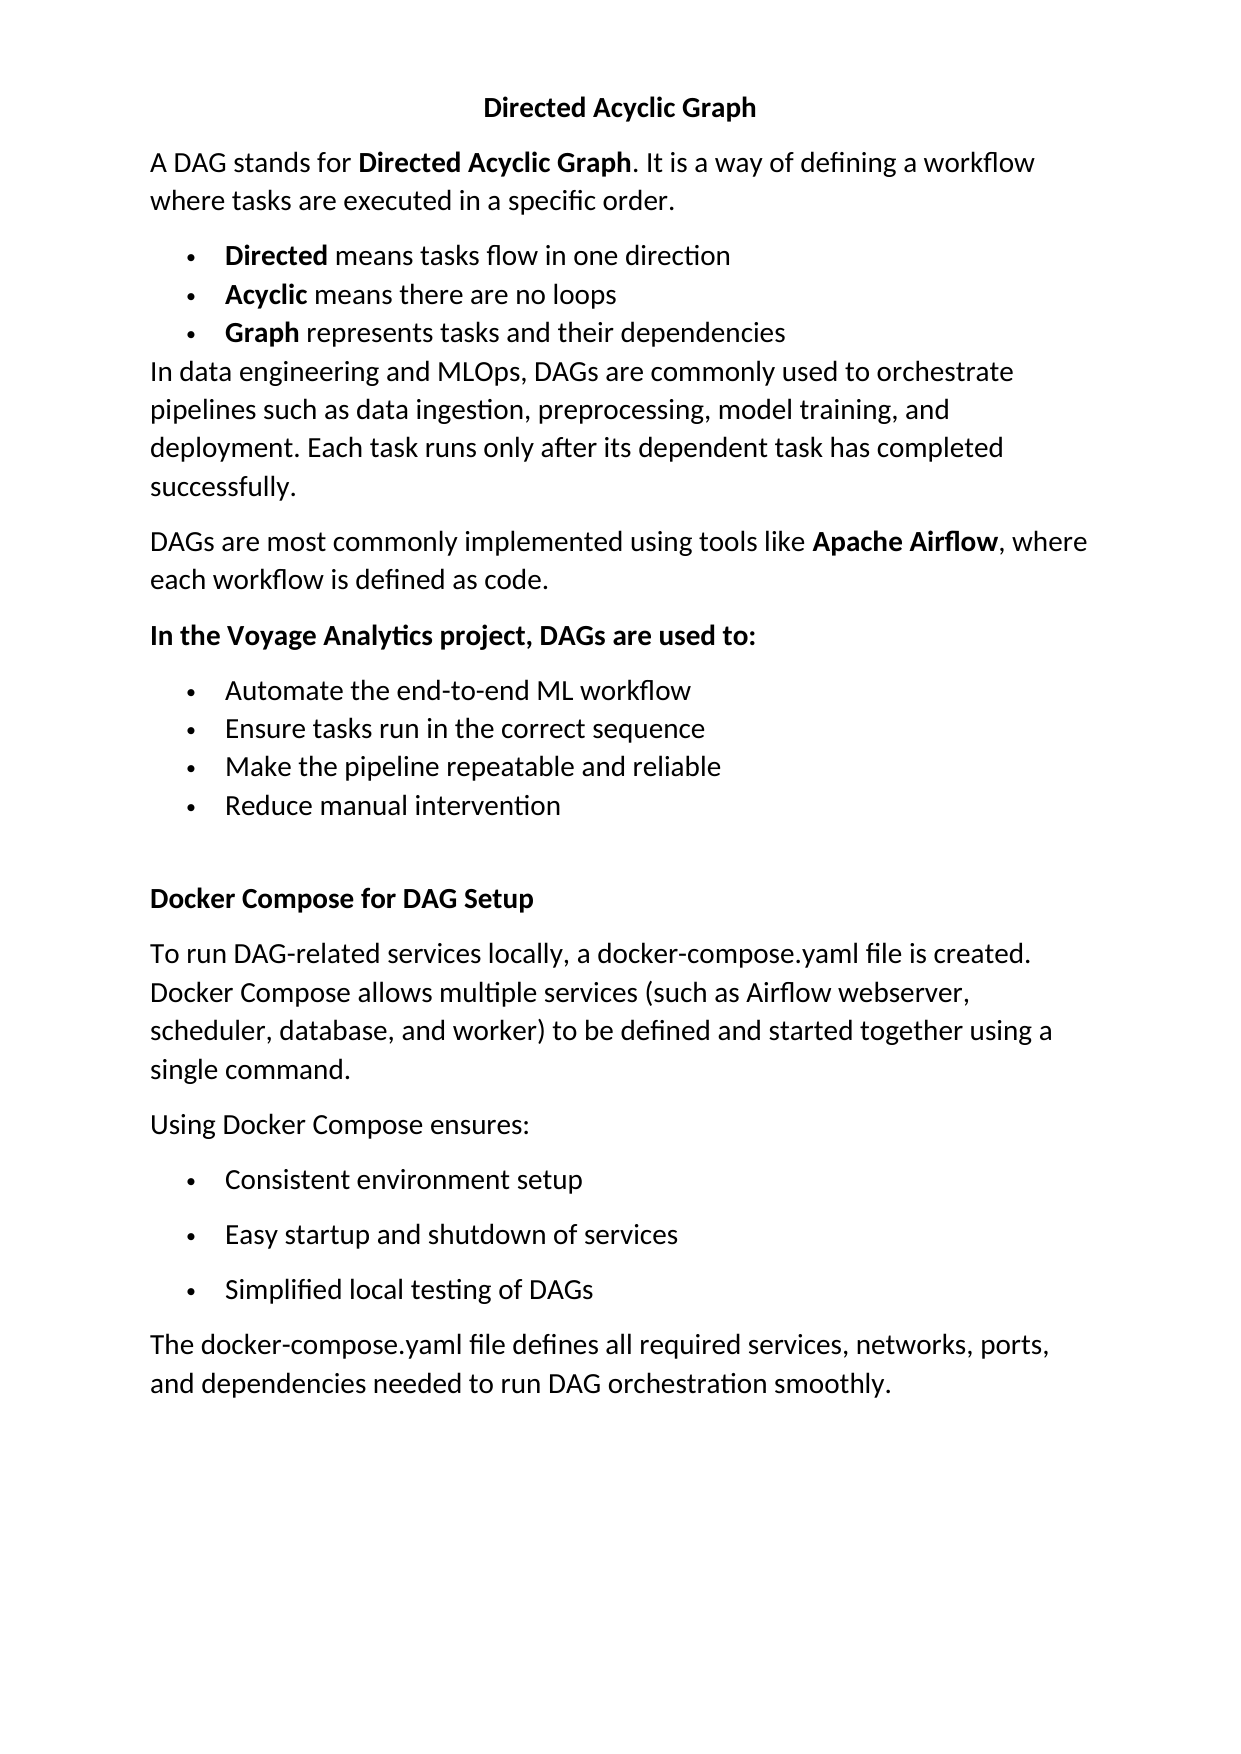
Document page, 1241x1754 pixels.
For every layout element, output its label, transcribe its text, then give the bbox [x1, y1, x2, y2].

list Easy startup and shutdown of services [187, 1216, 1090, 1252]
text Directed Acyclic Graph [150, 89, 1090, 124]
text In data engineering and MLOps, DAGs are commonly used to orchestrate pipelines such as data ingestion, preprocessing, model training, and deployment. Each task runs only after its dependent task has completed successfully. [150, 353, 1090, 503]
list Consistent environment setup [187, 1161, 1090, 1197]
text In the Voyage Analytics project, DAGs are used to: [150, 617, 1090, 652]
text The docker-compose.yaml file defines all required services, networks, ports, and dependencies needed to run DAG orchestration smoothly. [150, 1326, 1090, 1401]
list Acyclic means there are no loops [187, 276, 1090, 311]
text To run DAG-related services locally, a docker-compose.yaml file is created. Docker Compose allows multiple services (such as Airflow webserver, scheduler, database, and worker) to be defined and started together using a single command. [150, 936, 1090, 1087]
list Automate the end-to-end ML workflow [187, 672, 1090, 707]
list Graph represents tasks and their dependencies [187, 314, 1090, 350]
text A DAG stands for Directed Acyclic Graph. It is a way of defining a workflow where tasks are executed in a specific order. [150, 144, 1090, 218]
text Docker Compose for DAG Setup [150, 881, 1090, 916]
list Make the pipeline repeatable and reliable [187, 748, 1090, 784]
list Directed means tasks flow in one direction [187, 237, 1090, 273]
list Simplified local testing of DAGs [187, 1271, 1090, 1307]
list Reduce manual intervention [187, 787, 1090, 823]
text Using Docker Compose ensures: [150, 1106, 1090, 1142]
list Ensure tasks run in the correct sequence [187, 710, 1090, 746]
text DAGs are most commonly implemented using tools like Apache Airflow, where each workflow is defined as code. [150, 523, 1090, 597]
